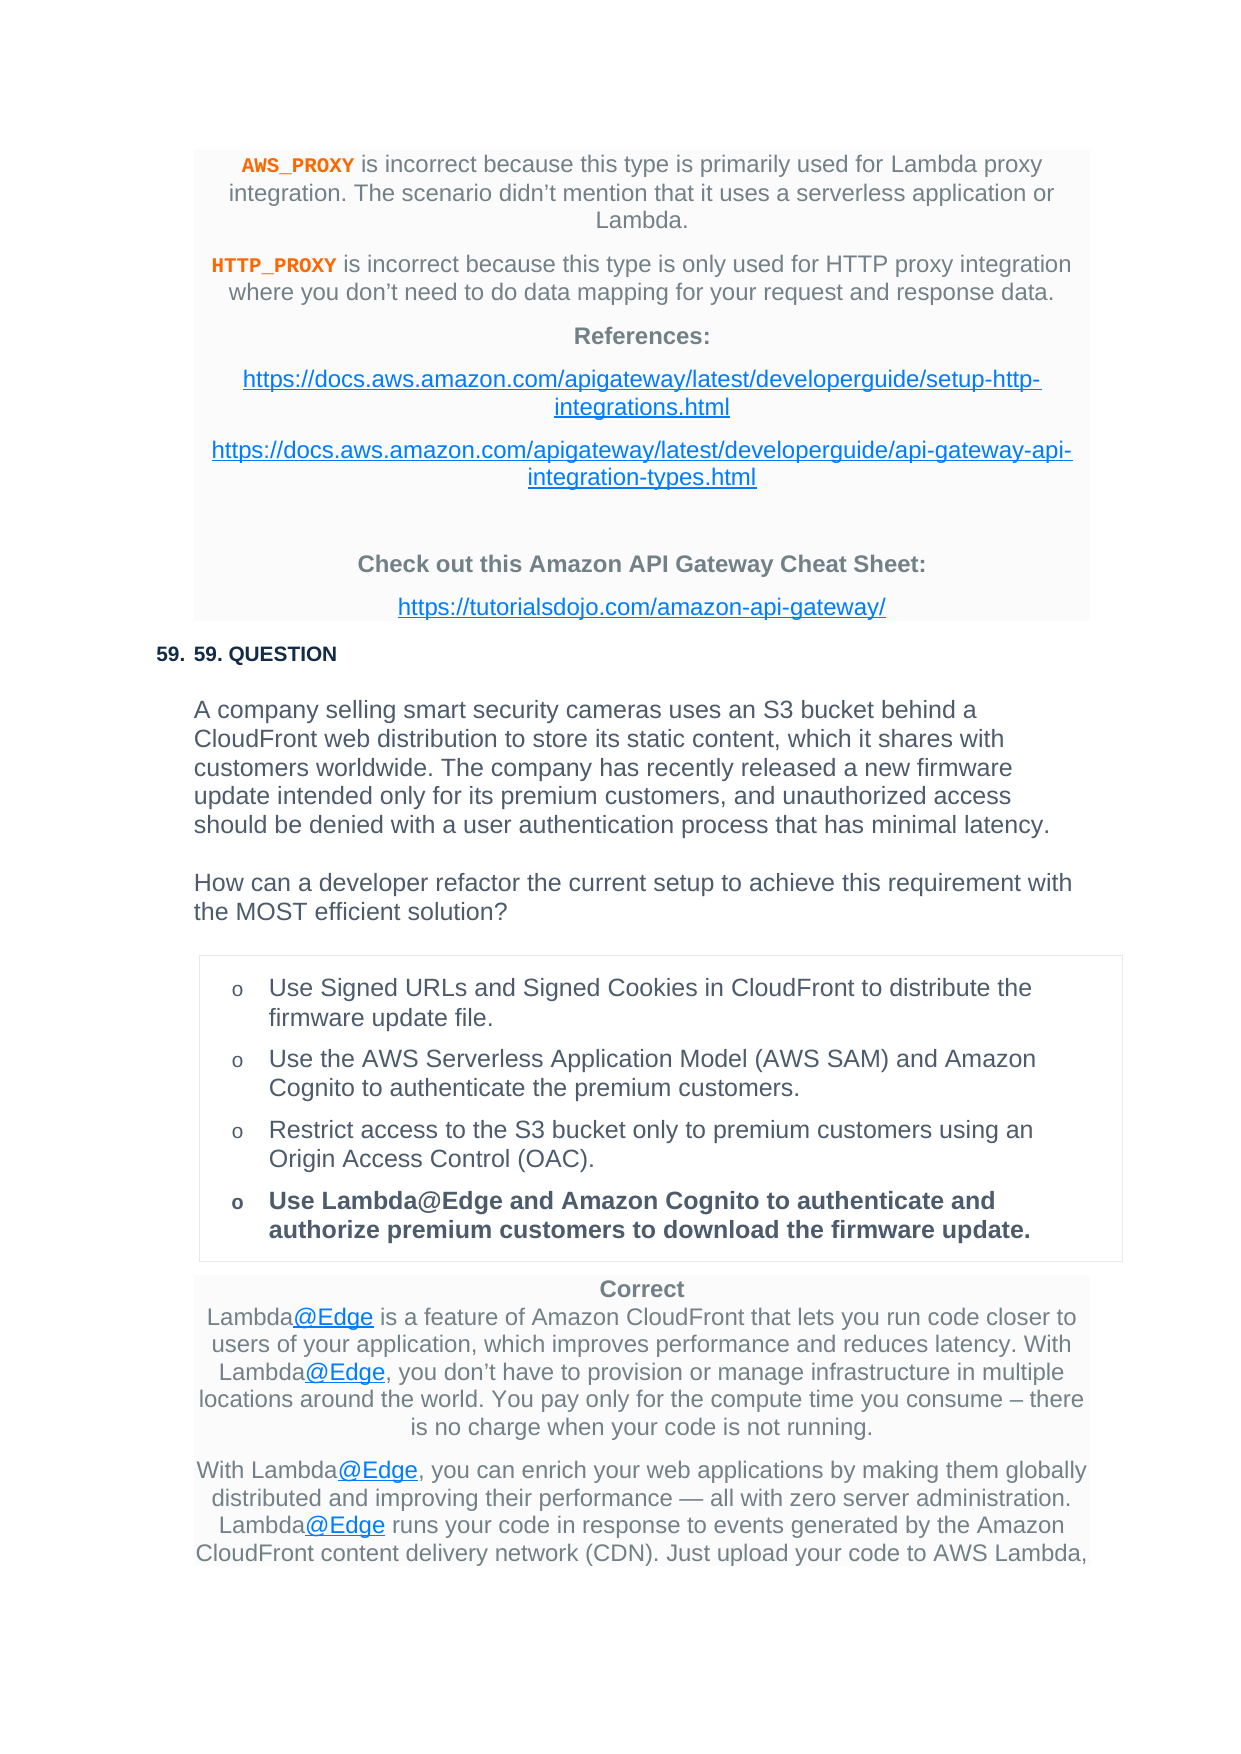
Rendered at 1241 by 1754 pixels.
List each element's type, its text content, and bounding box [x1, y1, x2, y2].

text Check out this Amazon API Gateway Cheat Sheet: [194, 550, 1090, 577]
list Use Lambda@Edge and Amazon Cognito to authenticate and authorize premium customers to download the firmware update. [200, 1167, 1122, 1261]
text https://tutorialsdojo.com/amazon-api-gateway/ [194, 593, 1090, 621]
text References: [194, 322, 1090, 349]
text Correct [194, 1275, 1090, 1302]
text https://docs.aws.amazon.com/apigateway/latest/developerguide/setup-http-integrations.html [194, 365, 1090, 420]
list 59. Question [156, 633, 1090, 666]
list Use Signed URLs and Signed Cookies in CloudFront to distribute the firmware update file. [200, 956, 1122, 1026]
text A company selling smart security cameras uses an S3 bucket behind a CloudFront web distribution to store its static content, which it shares with customers worldwide. The company has recently released a new firmware update intended only for its premium customers, and unauthorized access should be denied with a user authentication process that has minimal latency. [194, 695, 1090, 839]
text https://docs.aws.amazon.com/apigateway/latest/developerguide/api-gateway-api-integration-types.html [194, 436, 1090, 491]
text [194, 1456, 1090, 1566]
text Lambda@Edge is a feature of Amazon CloudFront that lets you run code closer to users of your application, which improves performance and reduces latency. With Lambda@Edge, you don’t have to provision or manage infrastructure in multiple locations around the world. You pay only for the compute time you consume – there is no charge when your code is not running. [194, 1302, 1090, 1440]
text How can a developer refactor the current setup to achieve this requirement with the MOST efficient solution? [194, 868, 1090, 925]
text HTTP_PROXY is incorrect because this type is only used for HTTP proxy integration where you don’t need to do data mapping for your request and response data. [194, 249, 1090, 306]
text AWS_PROXY is incorrect because this type is primarily used for Lambda proxy integration. The scenario didn’t mention that it uses a serverless application or Lambda. [194, 150, 1090, 234]
list Restrict access to the S3 bucket only to premium customers using an Origin Access Control (OAC). [200, 1096, 1122, 1167]
list Use the AWS Serverless Application Model (AWS SAM) and Amazon Cognito to authenticate the premium customers. [200, 1026, 1122, 1096]
